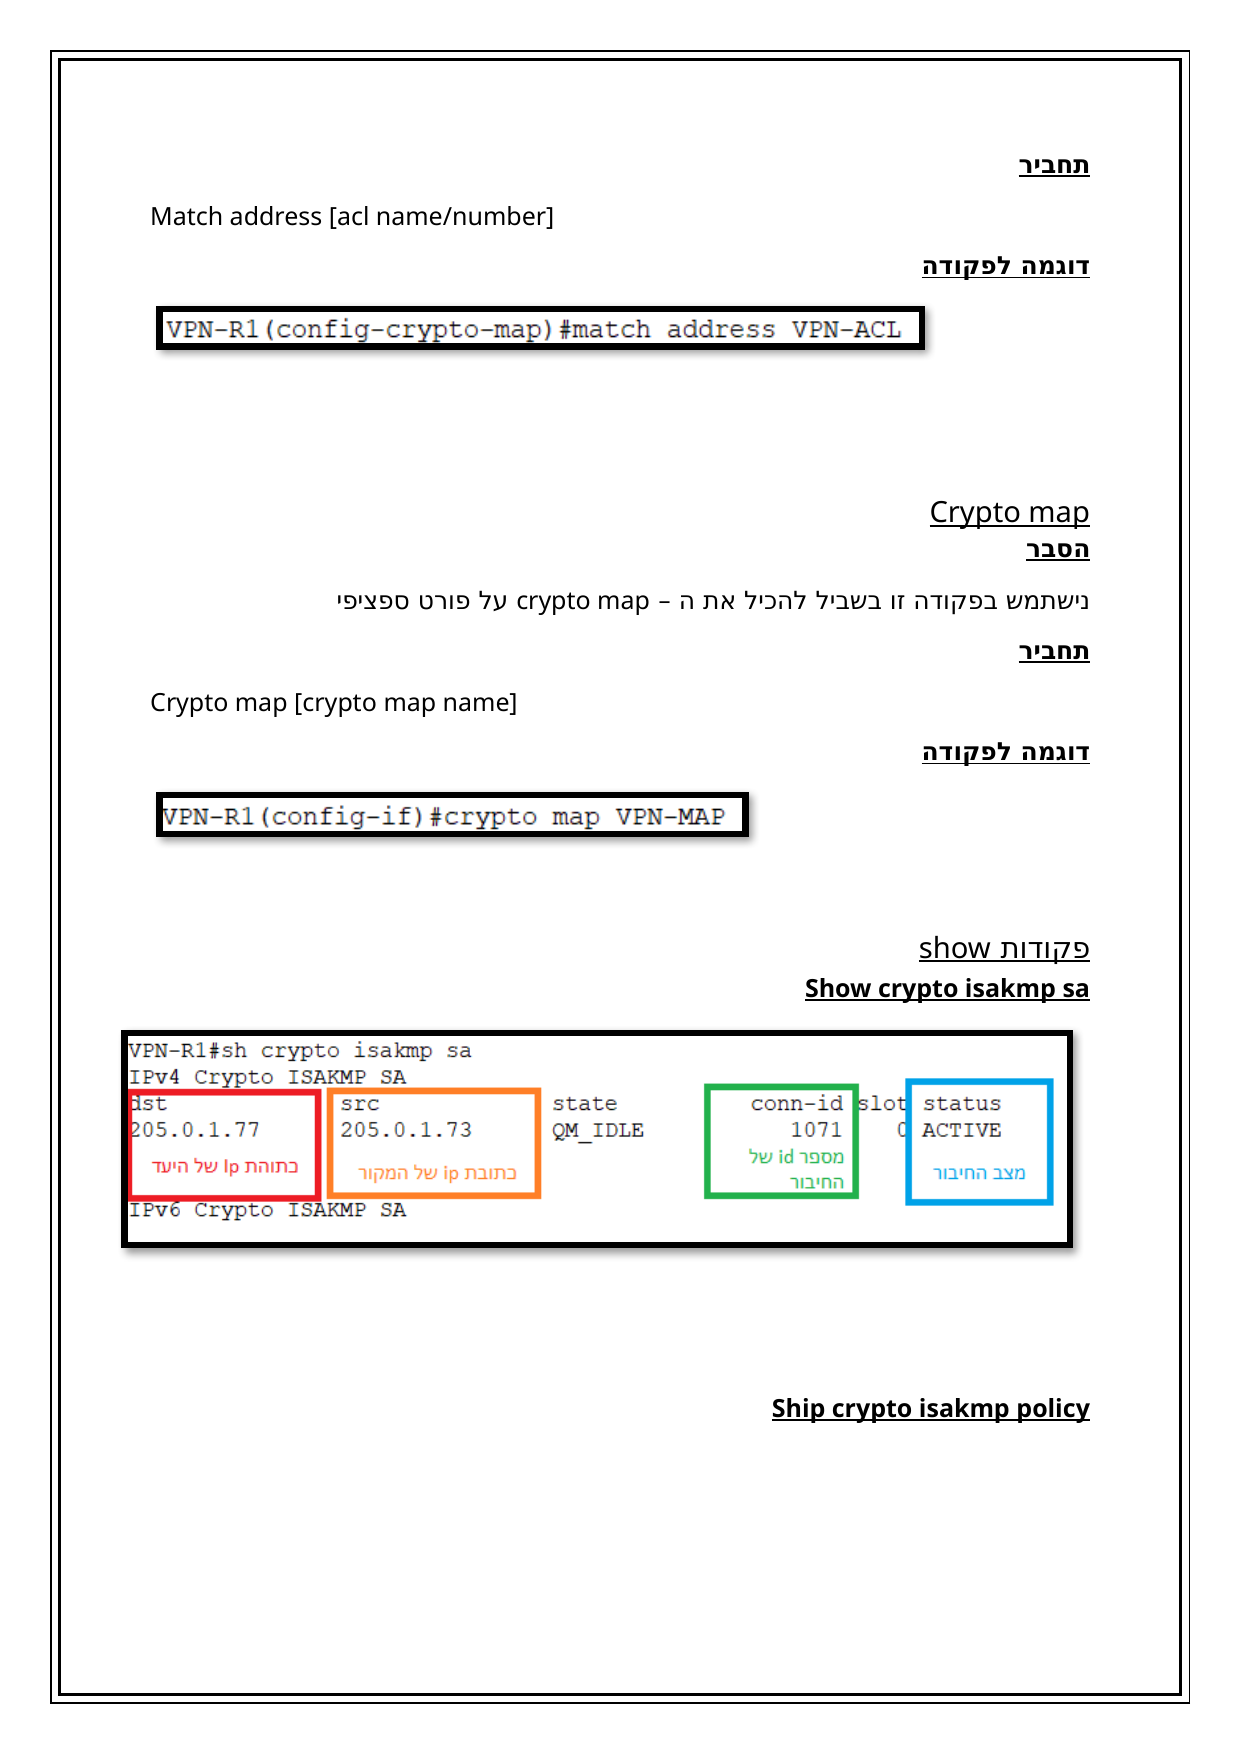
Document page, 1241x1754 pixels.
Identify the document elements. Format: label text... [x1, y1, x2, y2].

text דוגמה לפקודה [150, 738, 1090, 767]
subtitle Crypto map [150, 492, 1090, 531]
text Show crypto isakmp sa [150, 970, 1090, 1004]
text תחביר [150, 636, 1090, 665]
text תחביר [150, 150, 1090, 179]
picture [163, 798, 742, 831]
subtitle פקודות show [150, 927, 1090, 967]
picture [128, 1036, 1067, 1242]
picture [163, 312, 919, 343]
text הסבר [150, 534, 1090, 564]
text נישתמש בפקודה זו בשביל להכיל את ה – crypto map על פורט ספציפי [150, 583, 1090, 617]
text Match address [acl name/number] [150, 198, 1090, 232]
text Ship crypto isakmp policy [150, 1391, 1090, 1425]
text דוגמה לפקודה [150, 252, 1090, 281]
text Crypto map [crypto map name] [150, 684, 1090, 718]
